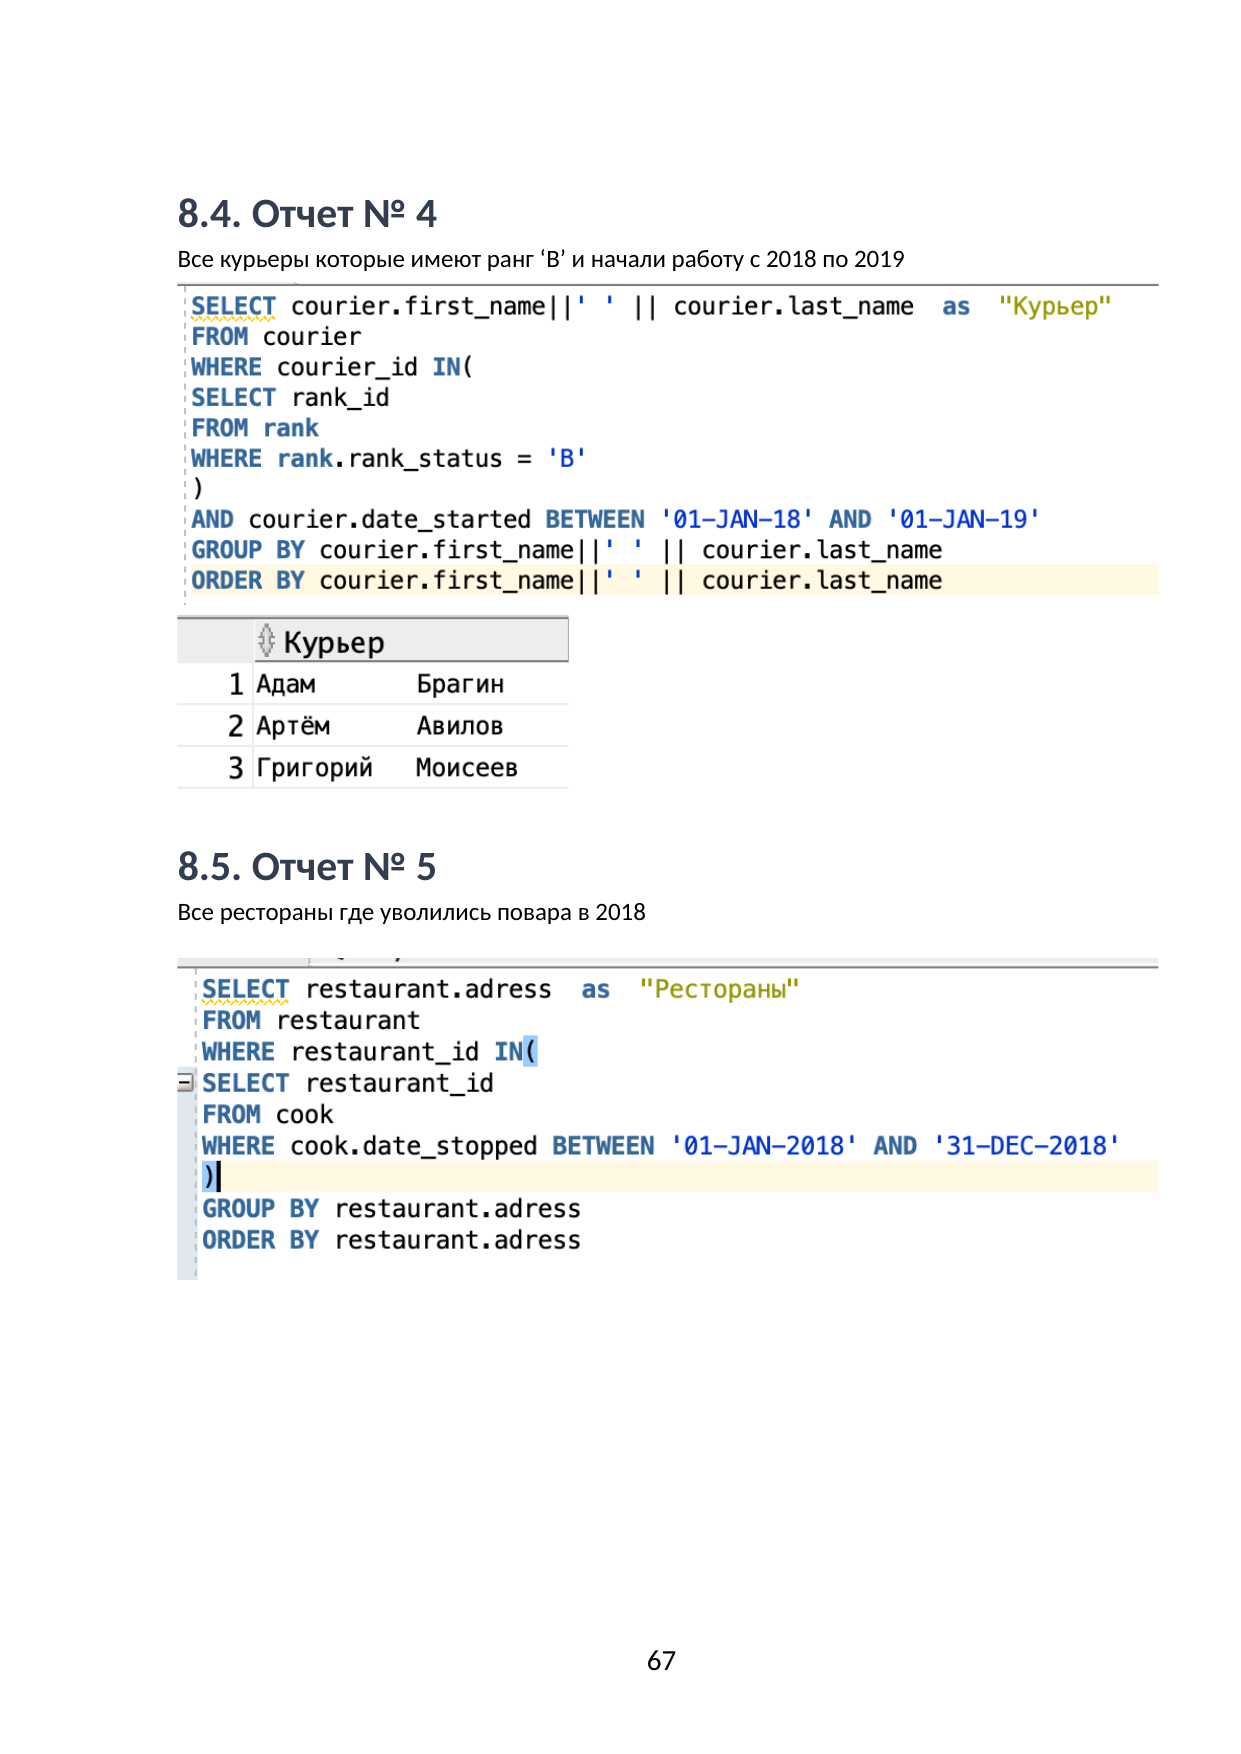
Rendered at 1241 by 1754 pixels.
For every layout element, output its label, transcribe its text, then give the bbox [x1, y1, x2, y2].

picture [177, 282, 1159, 605]
subtitle 8.5. Отчет № 5 [178, 840, 1155, 891]
picture [177, 613, 569, 791]
text Все рестораны где уволились повара в 2018 [177, 896, 1158, 927]
text Все курьеры которые имеют ранг ‘B’ и начали работу с 2018 по 2019 [177, 243, 1159, 273]
subtitle 8.4. Отчет № 4 [178, 187, 1155, 237]
picture [177, 958, 1159, 1280]
